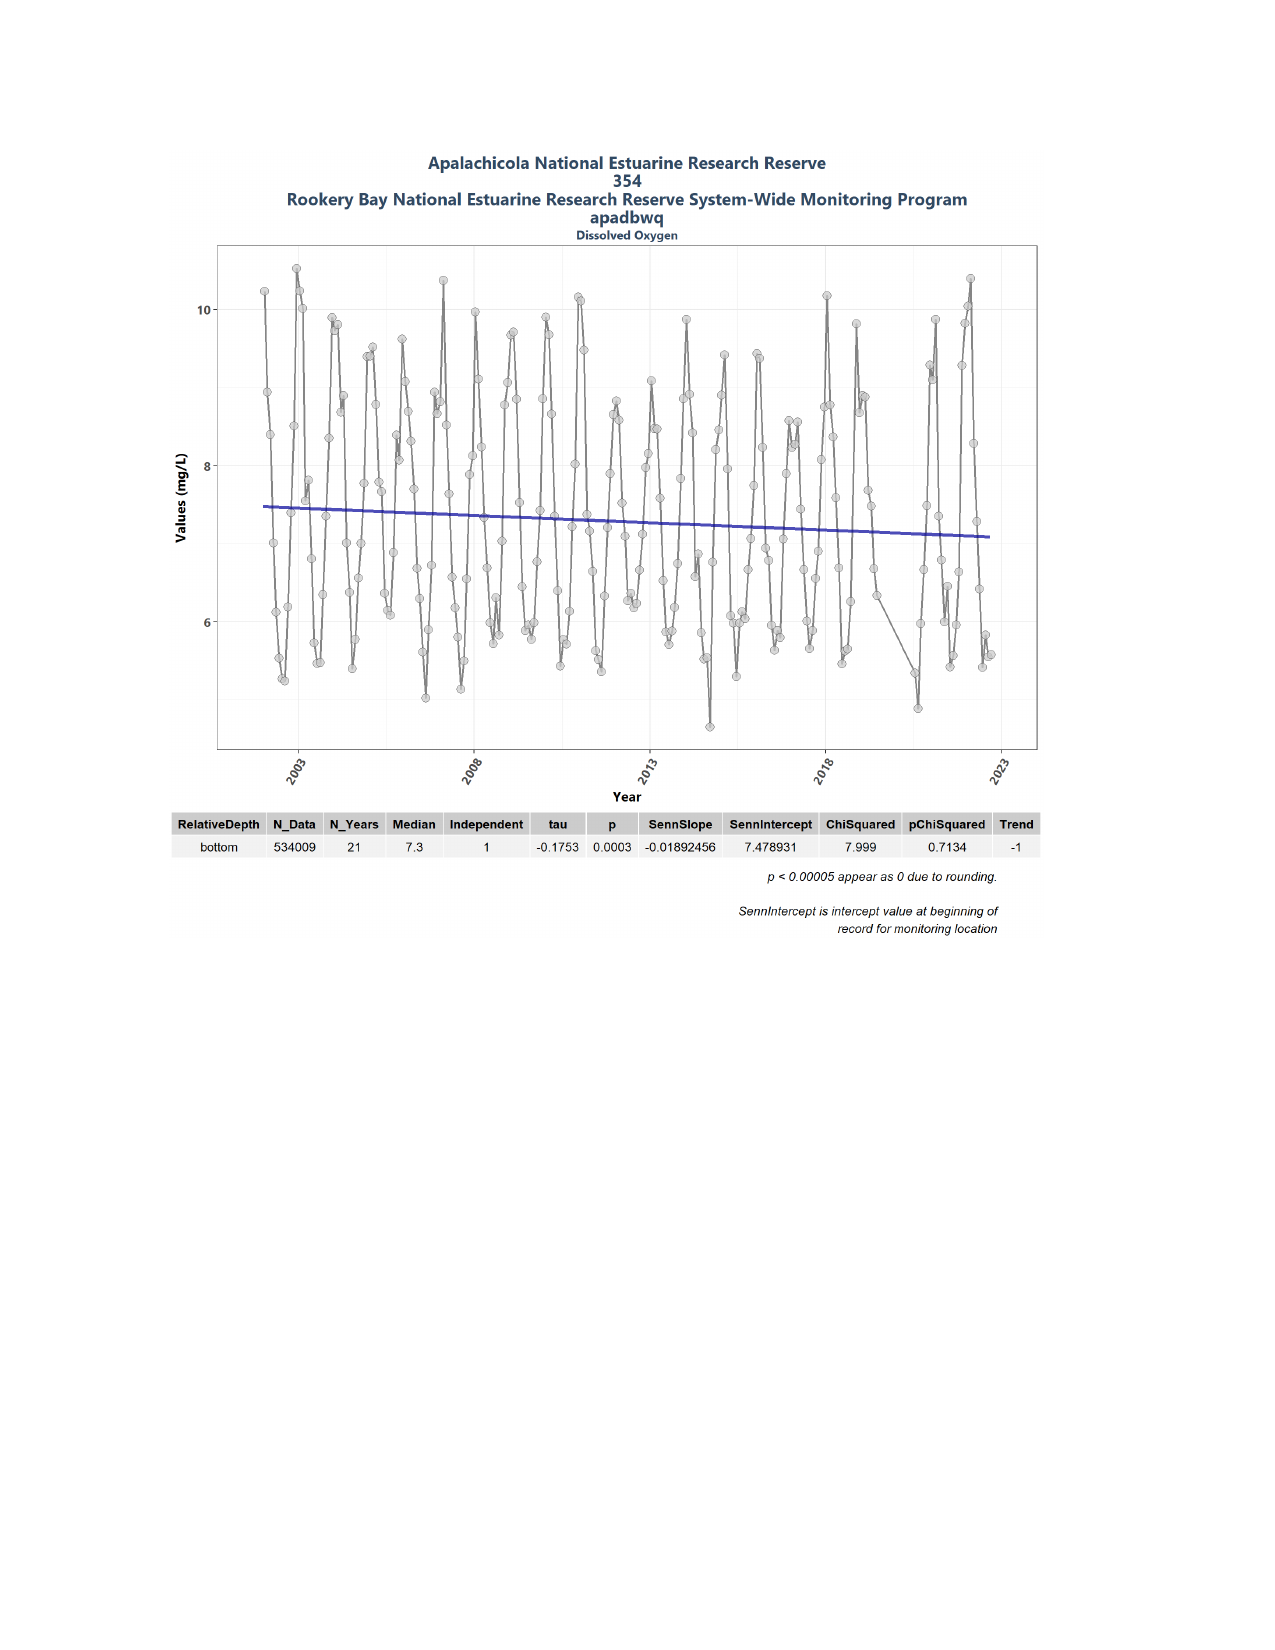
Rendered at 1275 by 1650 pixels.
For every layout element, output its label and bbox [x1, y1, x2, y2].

picture [168, 150, 1044, 938]
